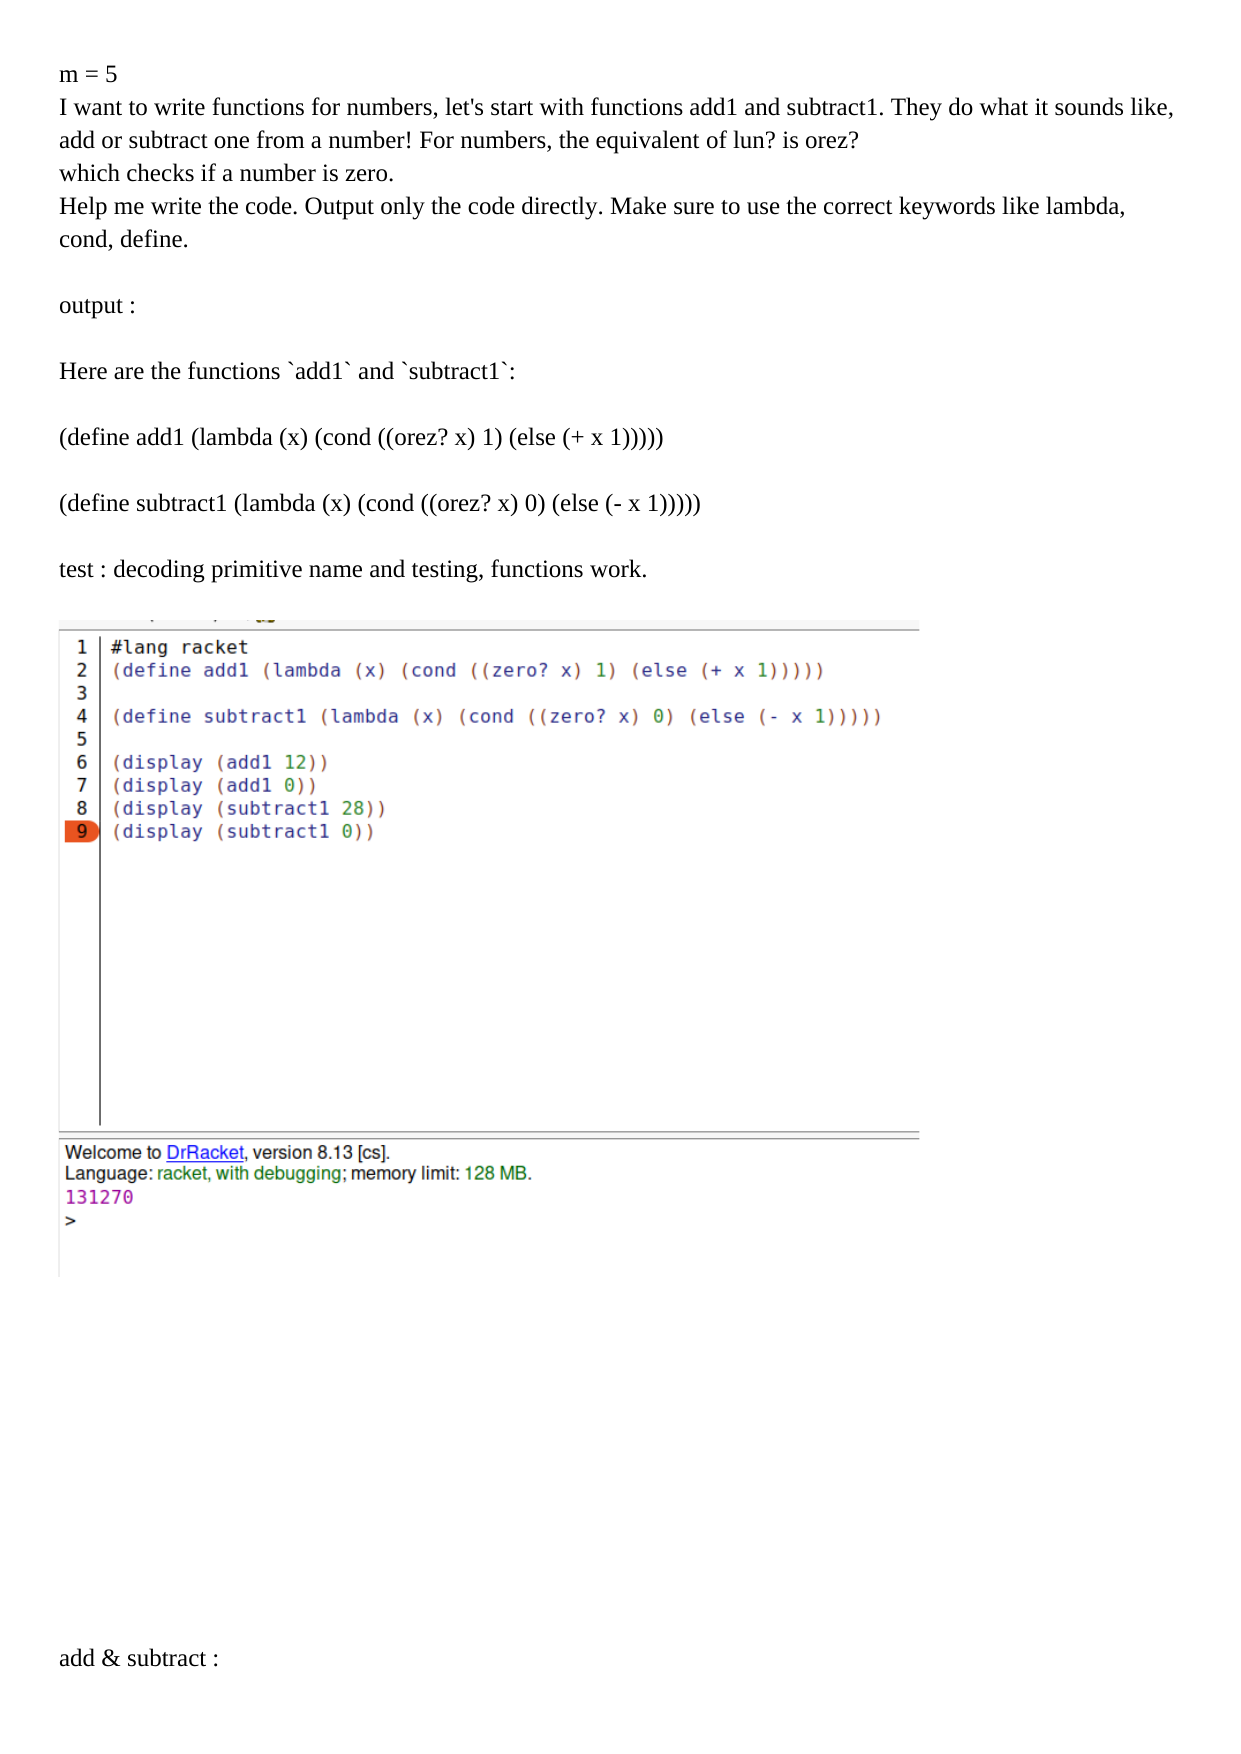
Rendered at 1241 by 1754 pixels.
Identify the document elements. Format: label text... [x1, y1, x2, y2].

text Here are the functions `add1` and `subtract1`: [59, 356, 1181, 385]
text test : decoding primitive name and testing, functions work. [59, 554, 1181, 583]
text m = 5 [59, 59, 1181, 88]
text Help me write the code. Output only the code directly. Make sure to use the correct keywords like lambda, cond, define. [59, 191, 1181, 253]
text (define subtract1 (lambda (x) (cond ((orez? x) 0) (else (- x 1))))) [59, 488, 1181, 517]
text which checks if a number is zero. [59, 158, 1181, 187]
text I want to write functions for numbers, let's start with functions add1 and subtract1. They do what it sounds like, add or subtract one from a number! For numbers, the equivalent of lun? is orez? [59, 92, 1181, 154]
picture [58, 620, 920, 1277]
text add & subtract : [59, 1643, 1181, 1672]
text output : [59, 290, 1181, 319]
text (define add1 (lambda (x) (cond ((orez? x) 1) (else (+ x 1))))) [59, 422, 1181, 451]
